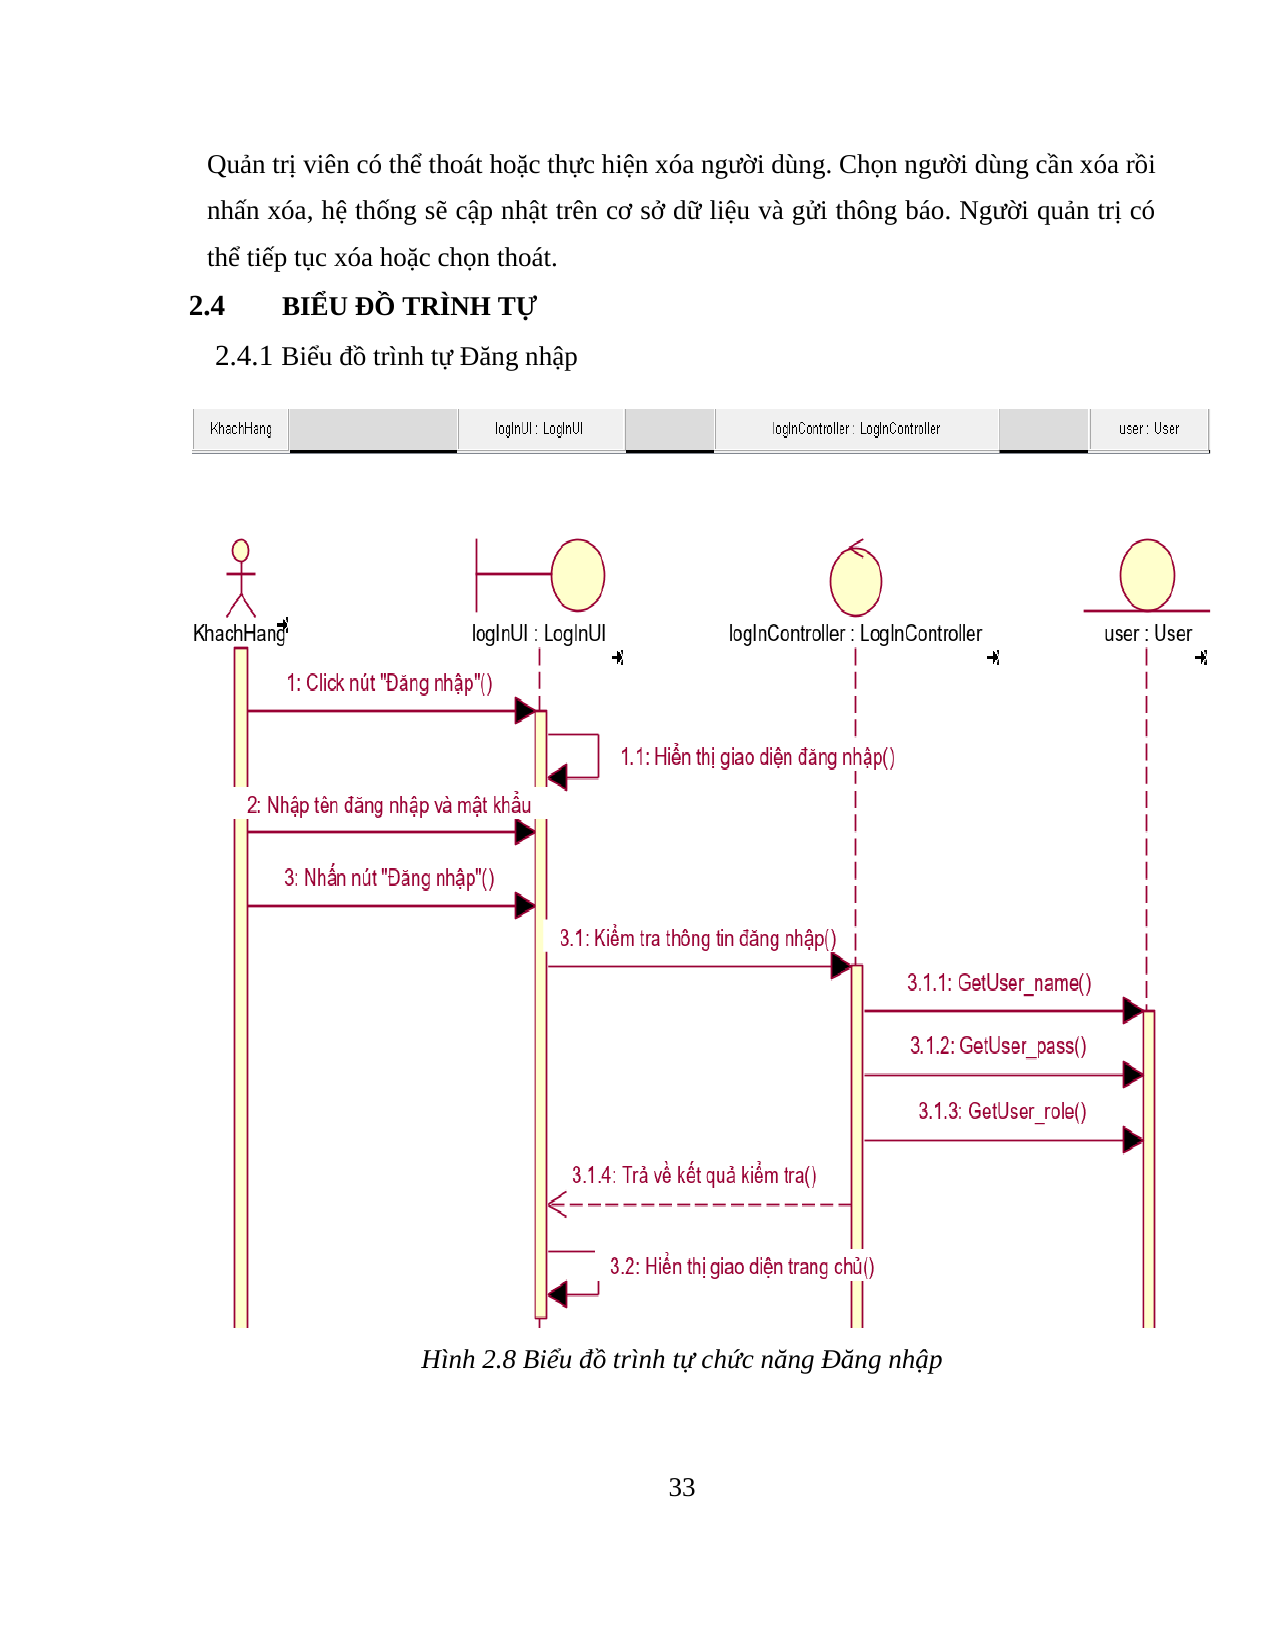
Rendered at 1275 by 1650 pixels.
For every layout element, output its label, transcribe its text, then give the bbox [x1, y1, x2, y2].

list BIỂU ĐỒ TRÌNH TỰ [207, 288, 1157, 321]
list Hình 2.8 Biểu đồ trình tự chức năng Đăng nhập [207, 1343, 1157, 1374]
picture [192, 409, 1211, 1328]
list Biểu đồ trình tự Đăng nhập [244, 338, 1157, 372]
list Quản trị viên có thể thoát hoặc thực hiện xóa người dùng. Chọn người dùng cần xóa rồi nhấn xóa, hệ thống sẽ cập nhật trên cơ sở dữ liệu và gửi thông báo. Người quản trị có thể tiếp tục xóa hoặc chọn thoát. [207, 148, 1157, 272]
